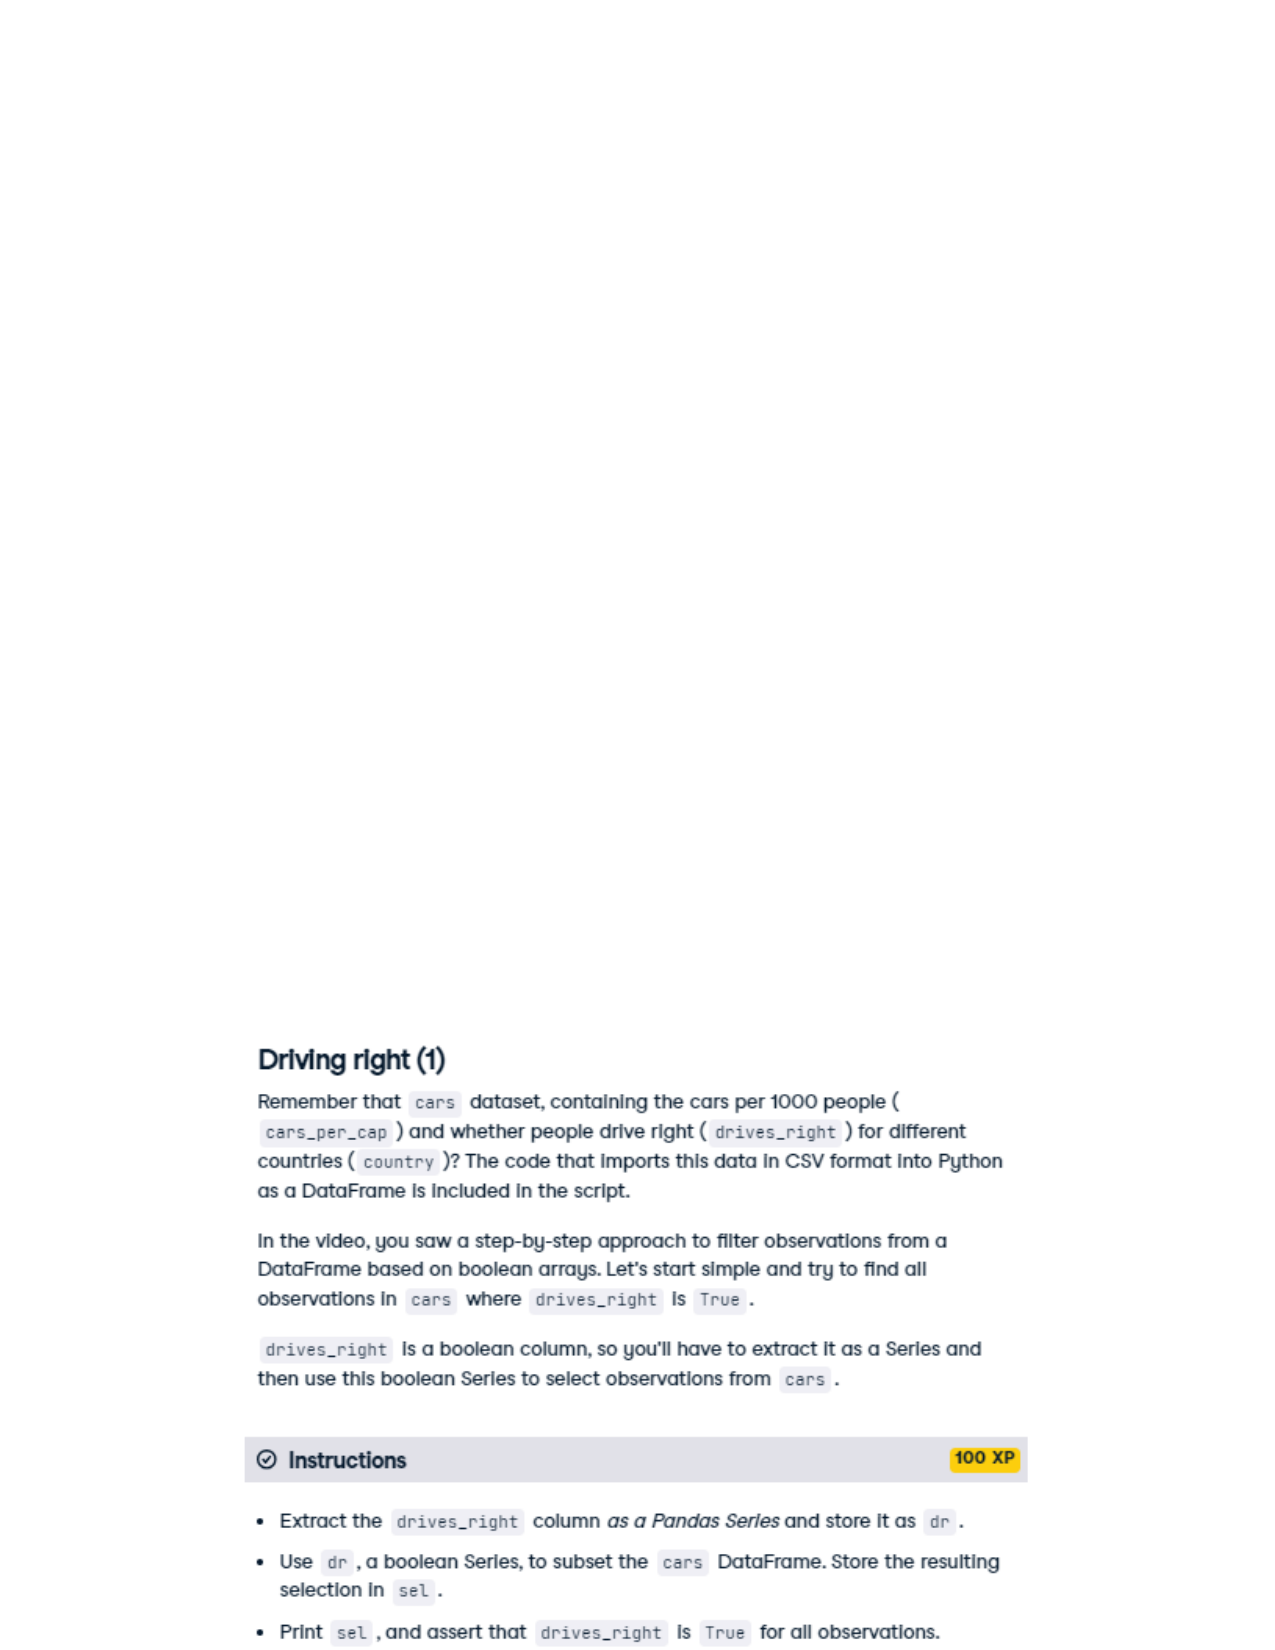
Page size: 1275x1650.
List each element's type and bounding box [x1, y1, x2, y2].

picture [18, 231, 1166, 1646]
